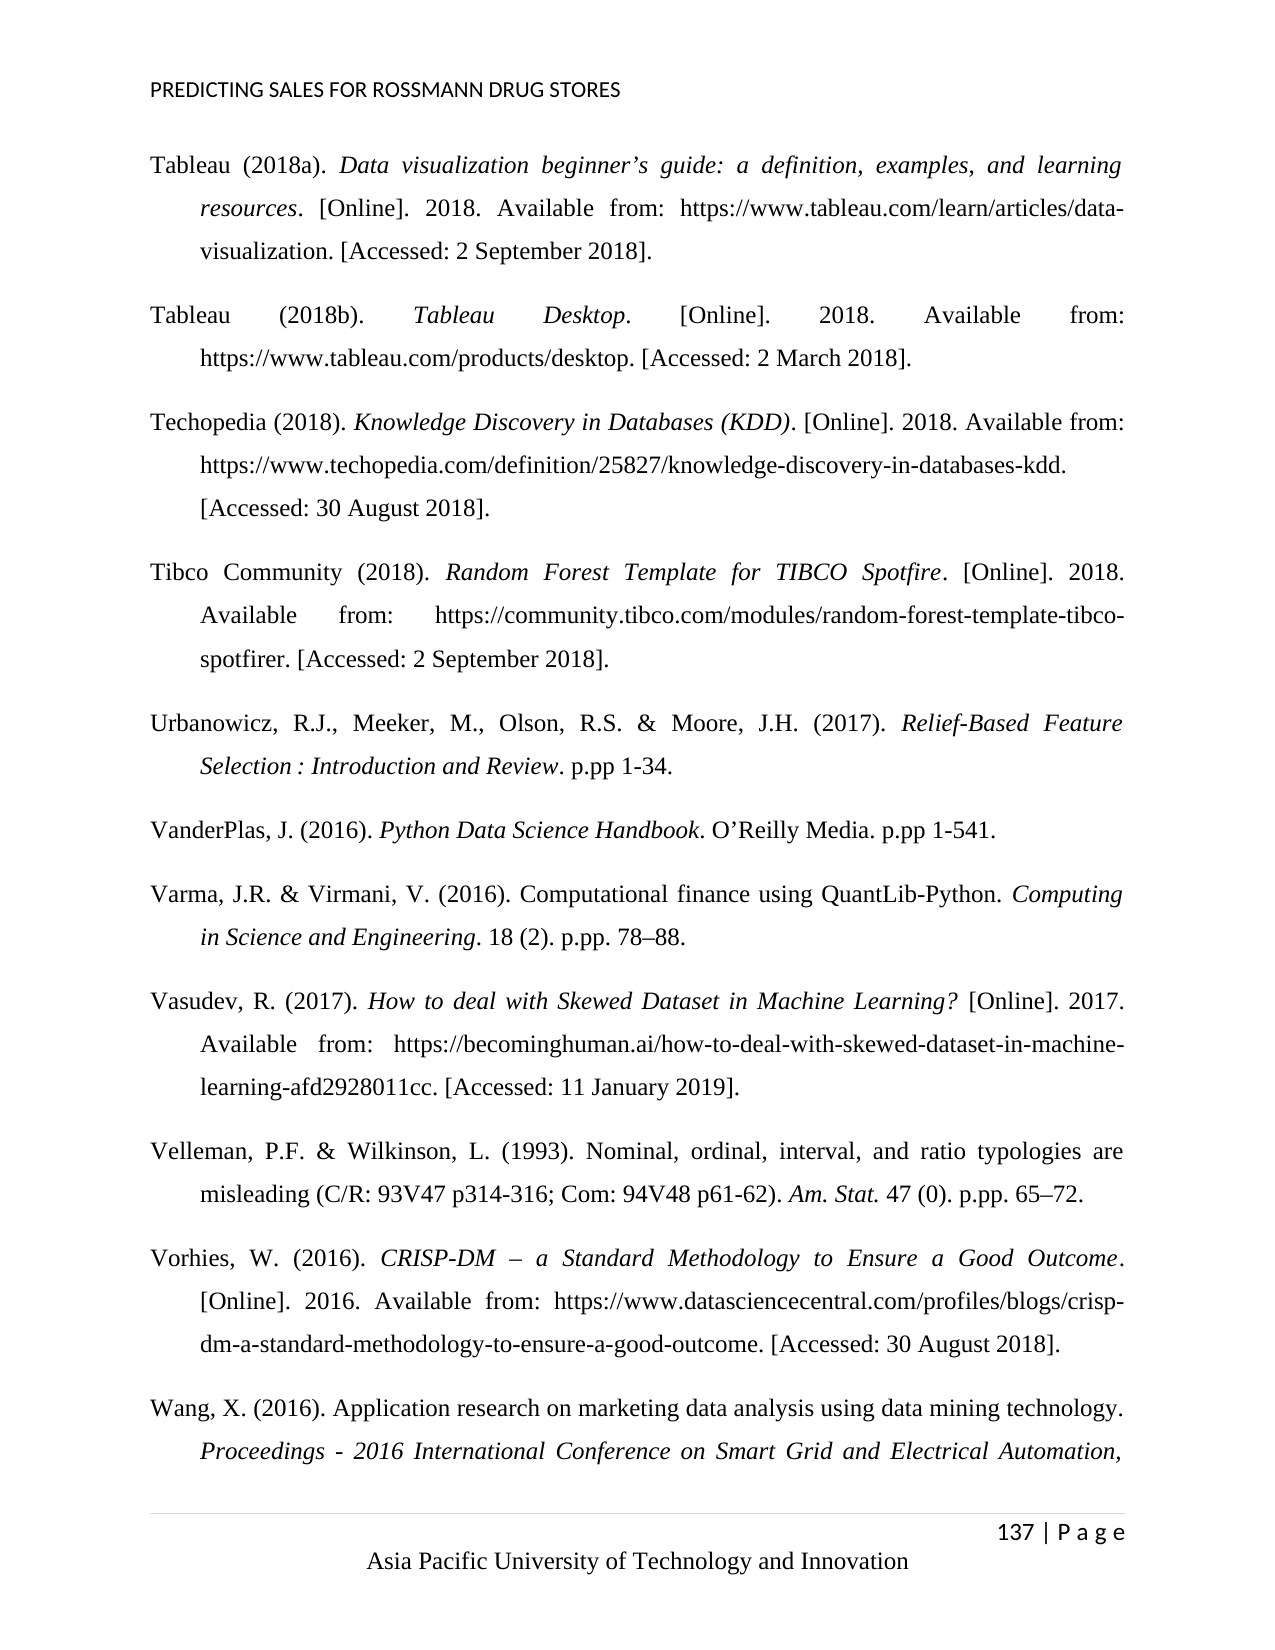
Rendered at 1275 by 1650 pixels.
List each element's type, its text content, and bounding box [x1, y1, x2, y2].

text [150, 1393, 1125, 1465]
text Velleman, P.F. & Wilkinson, L. (1993). Nominal, ordinal, interval, and ratio typologies are misleading (C/R: 93V47 p314-316; Com: 94V48 p61-62). Am. Stat. 47 (0). p.pp. 65–72. [150, 1136, 1125, 1208]
text Techopedia (2018). Knowledge Discovery in Databases (KDD). [Online]. 2018. Available from: https://www.techopedia.com/definition/25827/knowledge-discovery-in-databases-kdd. [Accessed: 30 August 2018]. [150, 407, 1125, 522]
text Varma, J.R. & Virmani, V. (2016). Computational finance using QuantLib-Python. Computing in Science and Engineering. 18 (2). p.pp. 78–88. [150, 879, 1125, 951]
text Tableau (2018b). Tableau Desktop. [Online]. 2018. Available from: https://www.tableau.com/products/desktop. [Accessed: 2 March 2018]. [150, 300, 1125, 372]
text Tibco Community (2018). Random Forest Template for TIBCO Spotfire. [Online]. 2018. Available from: https://community.tibco.com/modules/random-forest-template-tibco-spotfirer. [Accessed: 2 September 2018]. [150, 557, 1125, 672]
text Tableau (2018a). Data visualization beginner’s guide: a definition, examples, and learning resources. [Online]. 2018. Available from: https://www.tableau.com/learn/articles/data-visualization. [Accessed: 2 September 2018]. [150, 150, 1125, 265]
text VanderPlas, J. (2016). Python Data Science Handbook. O’Reilly Media. p.pp 1-541. [150, 815, 1125, 843]
text Vasudev, R. (2017). How to deal with Skewed Dataset in Machine Learning? [Online]. 2017. Available from: https://becominghuman.ai/how-to-deal-with-skewed-dataset-in-machine-learning-afd2928011cc. [Accessed: 11 January 2019]. [150, 986, 1125, 1101]
text Vorhies, W. (2016). CRISP-DM – a Standard Methodology to Ensure a Good Outcome. [Online]. 2016. Available from: https://www.datasciencecentral.com/profiles/blogs/crisp-dm-a-standard-methodology-to-ensure-a-good-outcome. [Accessed: 30 August 2018]. [150, 1243, 1125, 1358]
text Urbanowicz, R.J., Meeker, M., Olson, R.S. & Moore, J.H. (2017). Relief-Based Feature Selection : Introduction and Review. p.pp 1-34. [150, 708, 1125, 779]
